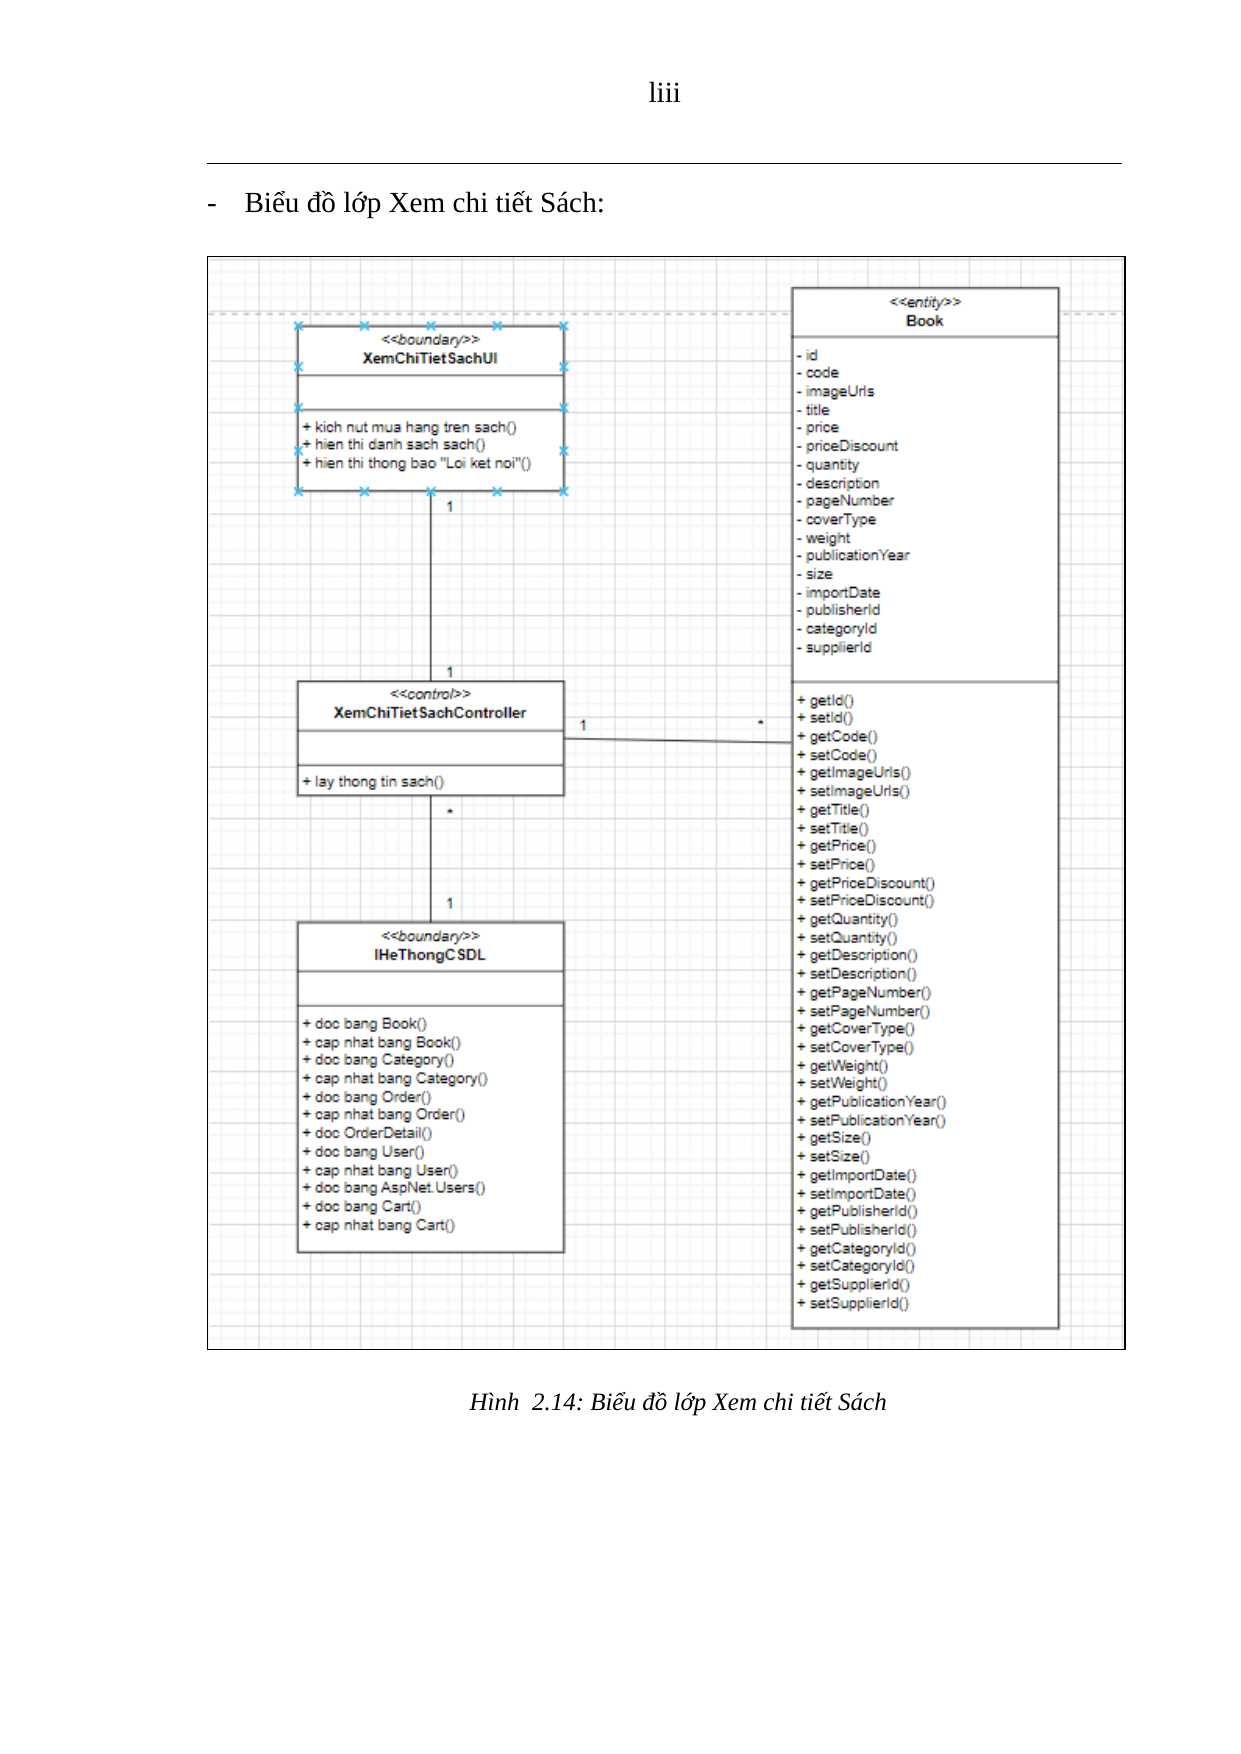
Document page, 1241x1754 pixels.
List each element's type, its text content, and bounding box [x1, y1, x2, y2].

picture [208, 257, 1124, 1349]
list Biểu đồ lớp Xem chi tiết Sách: [207, 185, 1122, 218]
